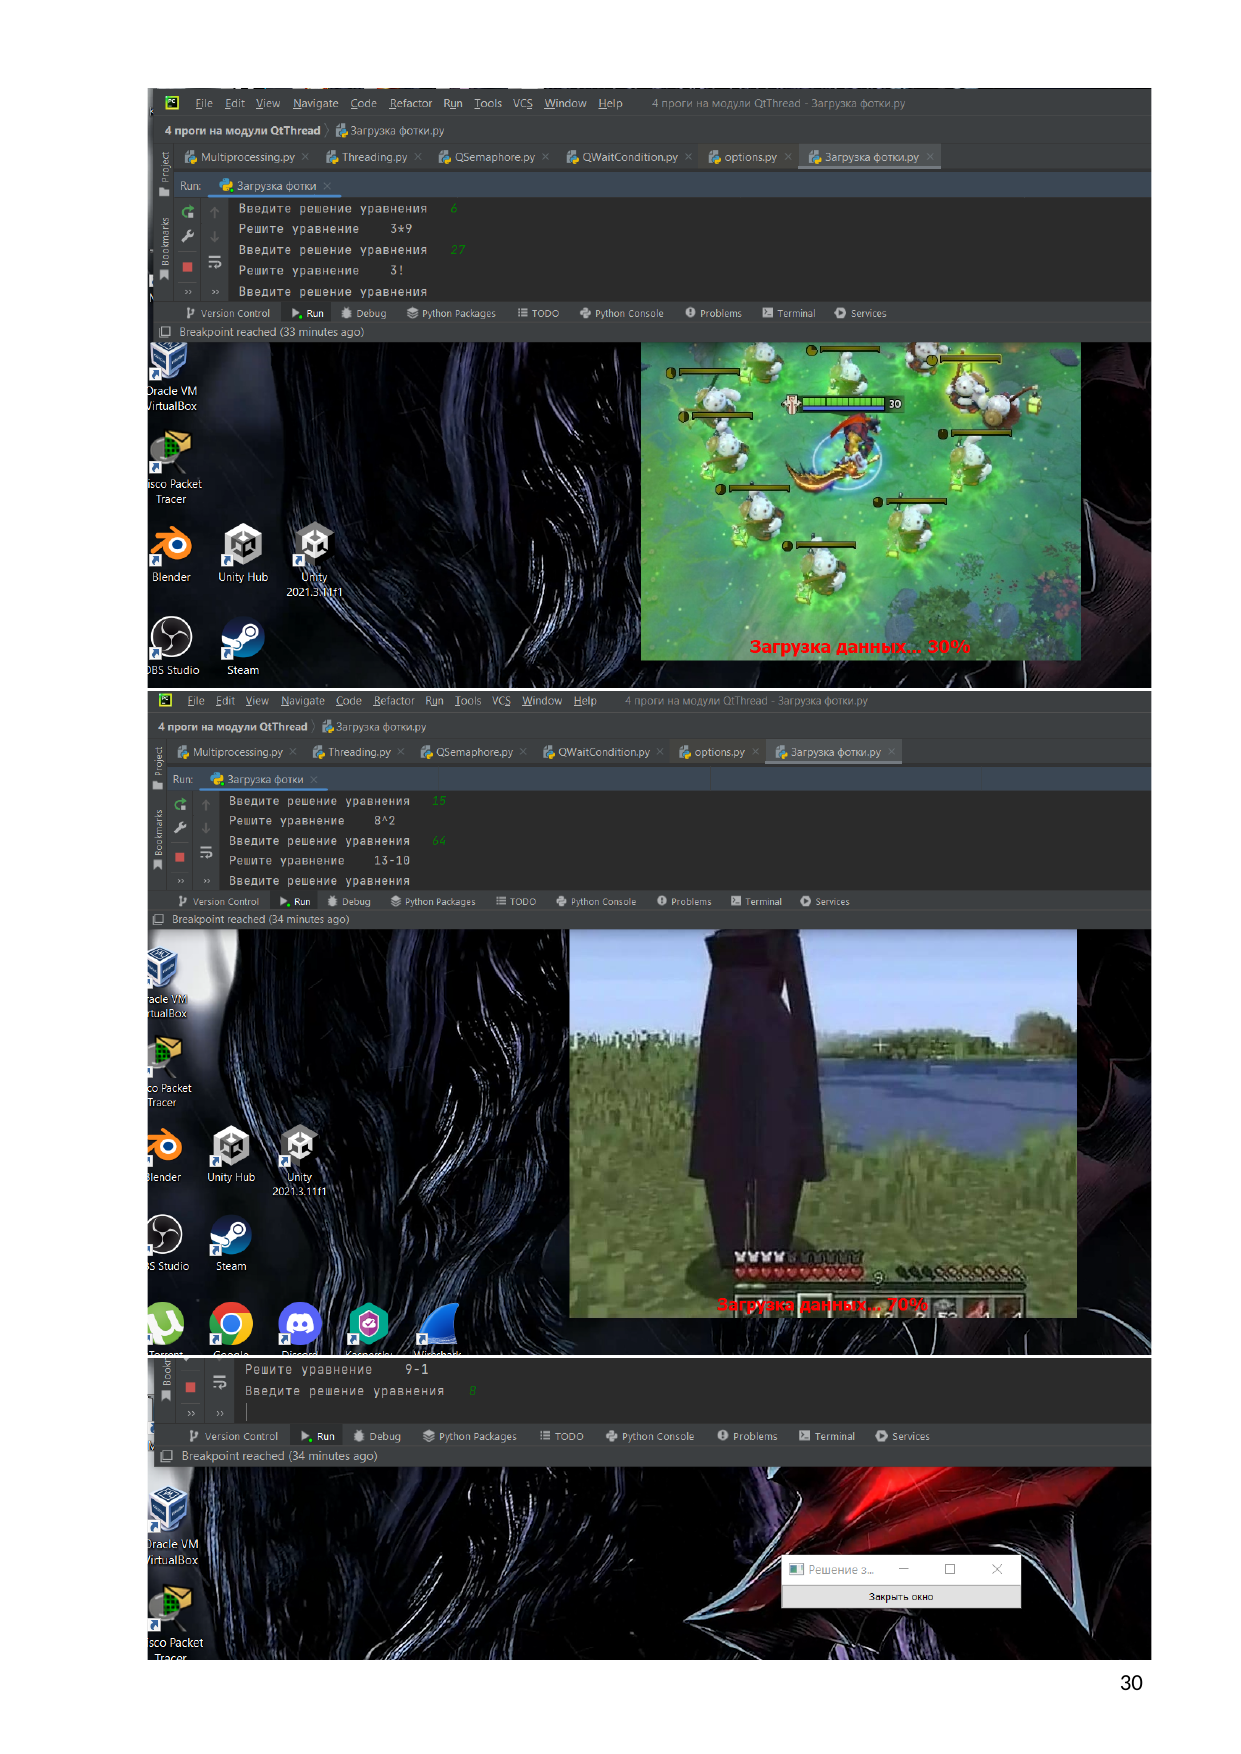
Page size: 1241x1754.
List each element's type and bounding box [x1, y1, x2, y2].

picture [147, 691, 1152, 1355]
picture [147, 88, 1152, 688]
picture [147, 1358, 1152, 1660]
